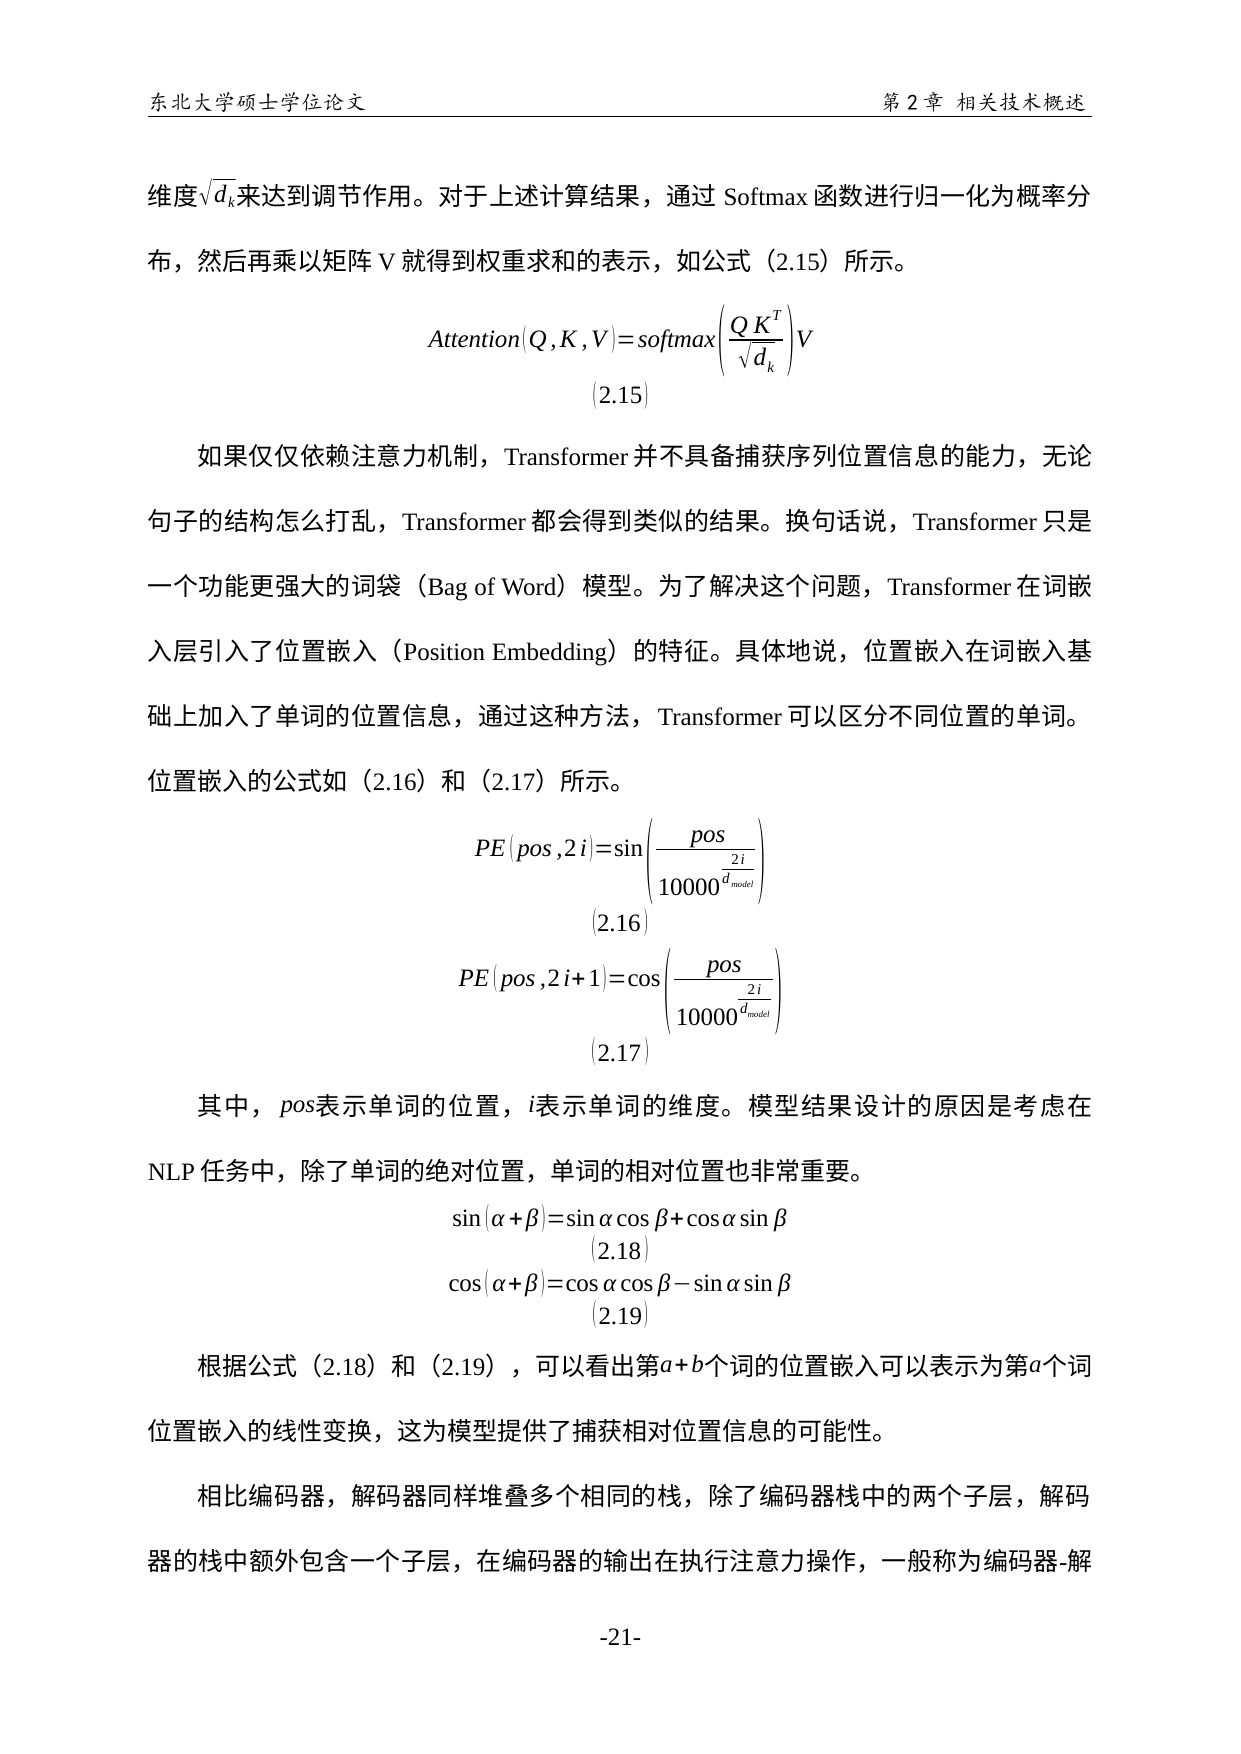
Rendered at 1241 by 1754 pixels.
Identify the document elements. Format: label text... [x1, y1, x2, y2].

text 如果仅仅依赖注意力机制，Transformer并不具备捕获序列位置信息的能力，无论句子的结构怎么打乱，Transformer都会得到类似的结果。换句话说，Transformer只是一个功能更强大的词袋（Bag of Word）模型。为了解决这个问题，Transformer在词嵌入层引入了位置嵌入（Position Embedding）的特征。具体地说，位置嵌入在词嵌入基础上加入了单词的位置信息，通过这种方法，Transformer可以区分不同位置的单词。位置嵌入的公式如（2.16）和（2.17）所示。 [148, 422, 1092, 812]
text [148, 1462, 1092, 1592]
text 根据公式（2.18）和（2.19），可以看出第个词的位置嵌入可以表示为第个词位置嵌入的线性变换，这为模型提供了捕获相对位置信息的可能性。 [148, 1332, 1092, 1462]
text 其中，表示单词的位置，表示单词的维度。模型结果设计的原因是考虑在NLP任务中，除了单词的绝对位置，单词的相对位置也非常重要。 [148, 1072, 1092, 1202]
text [148, 162, 1092, 292]
